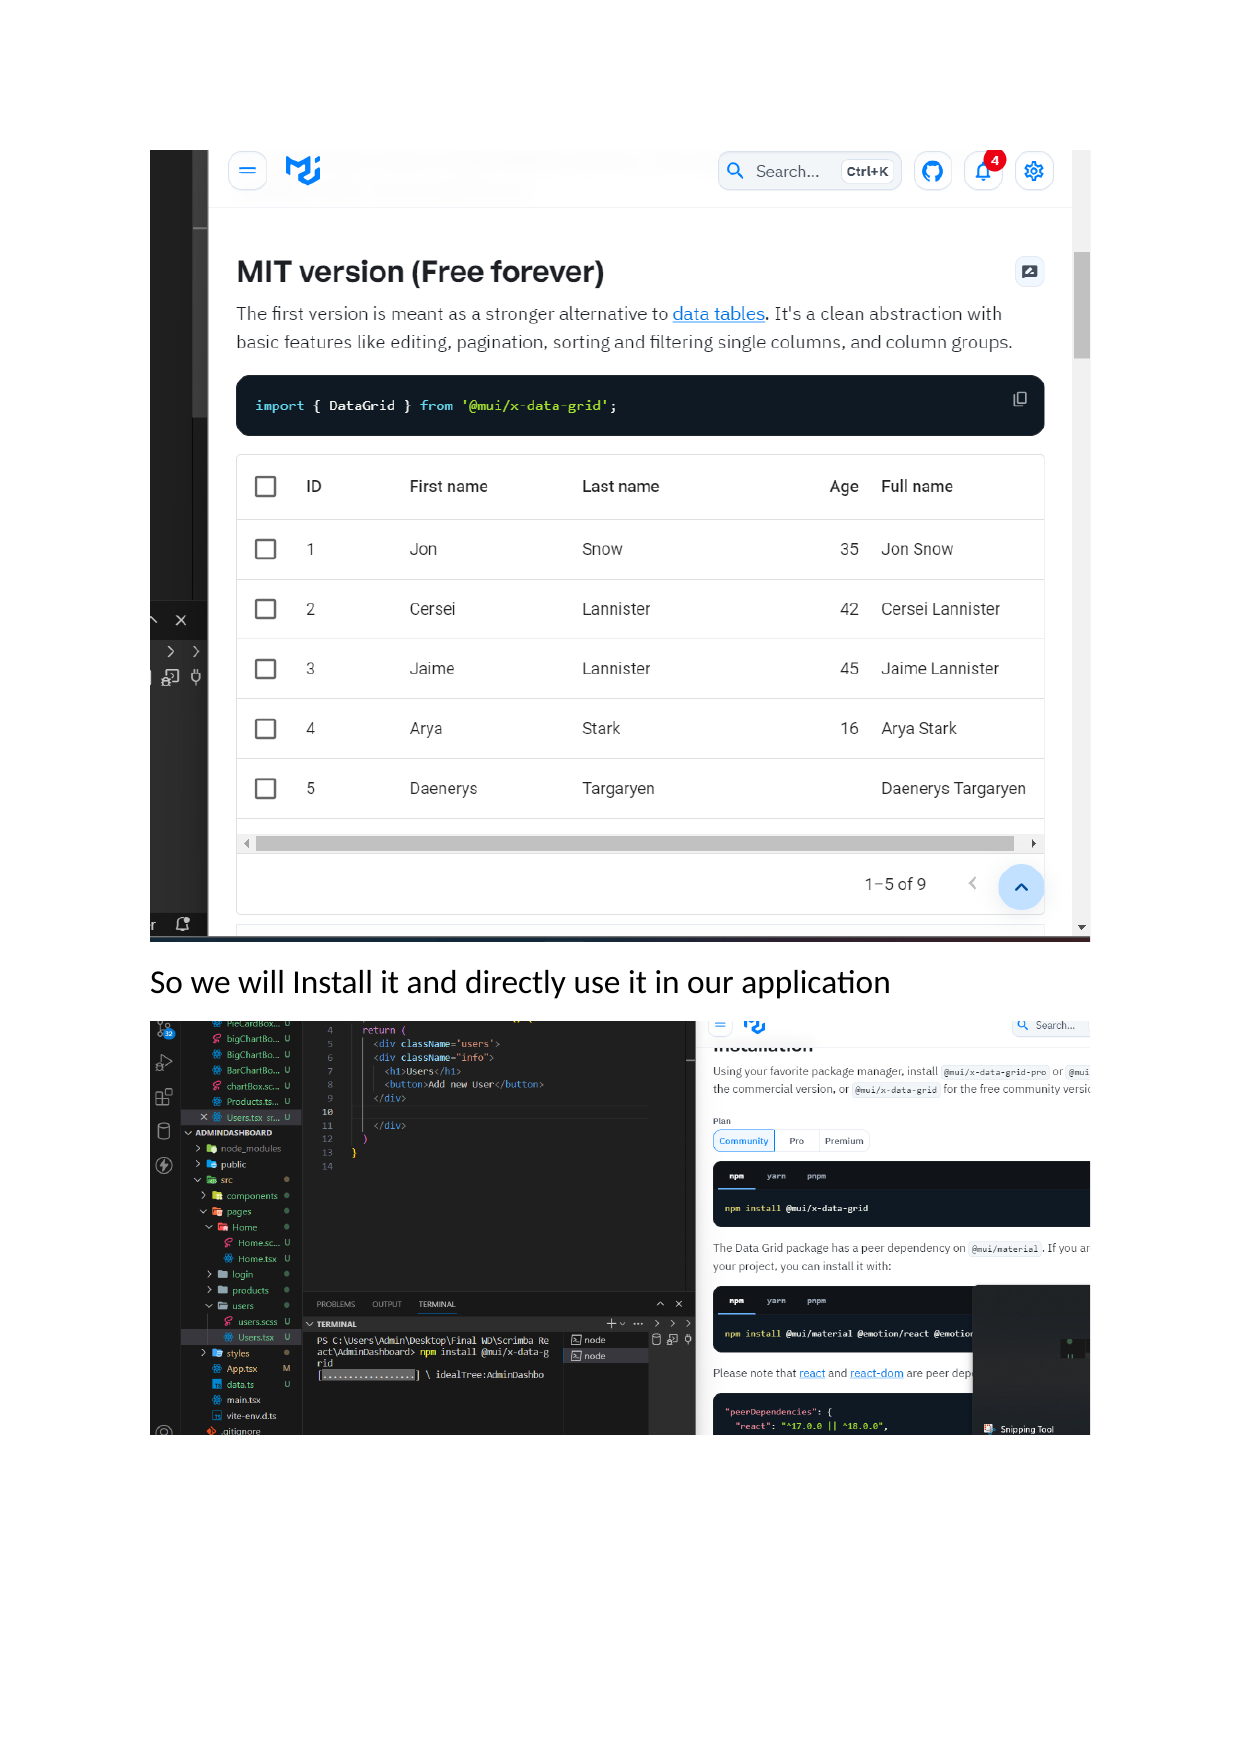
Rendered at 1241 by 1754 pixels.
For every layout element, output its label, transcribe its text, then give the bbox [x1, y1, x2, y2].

text So we will Install it and directly use it in our application [150, 961, 1090, 1002]
picture [150, 150, 1091, 942]
picture [150, 1021, 1091, 1435]
